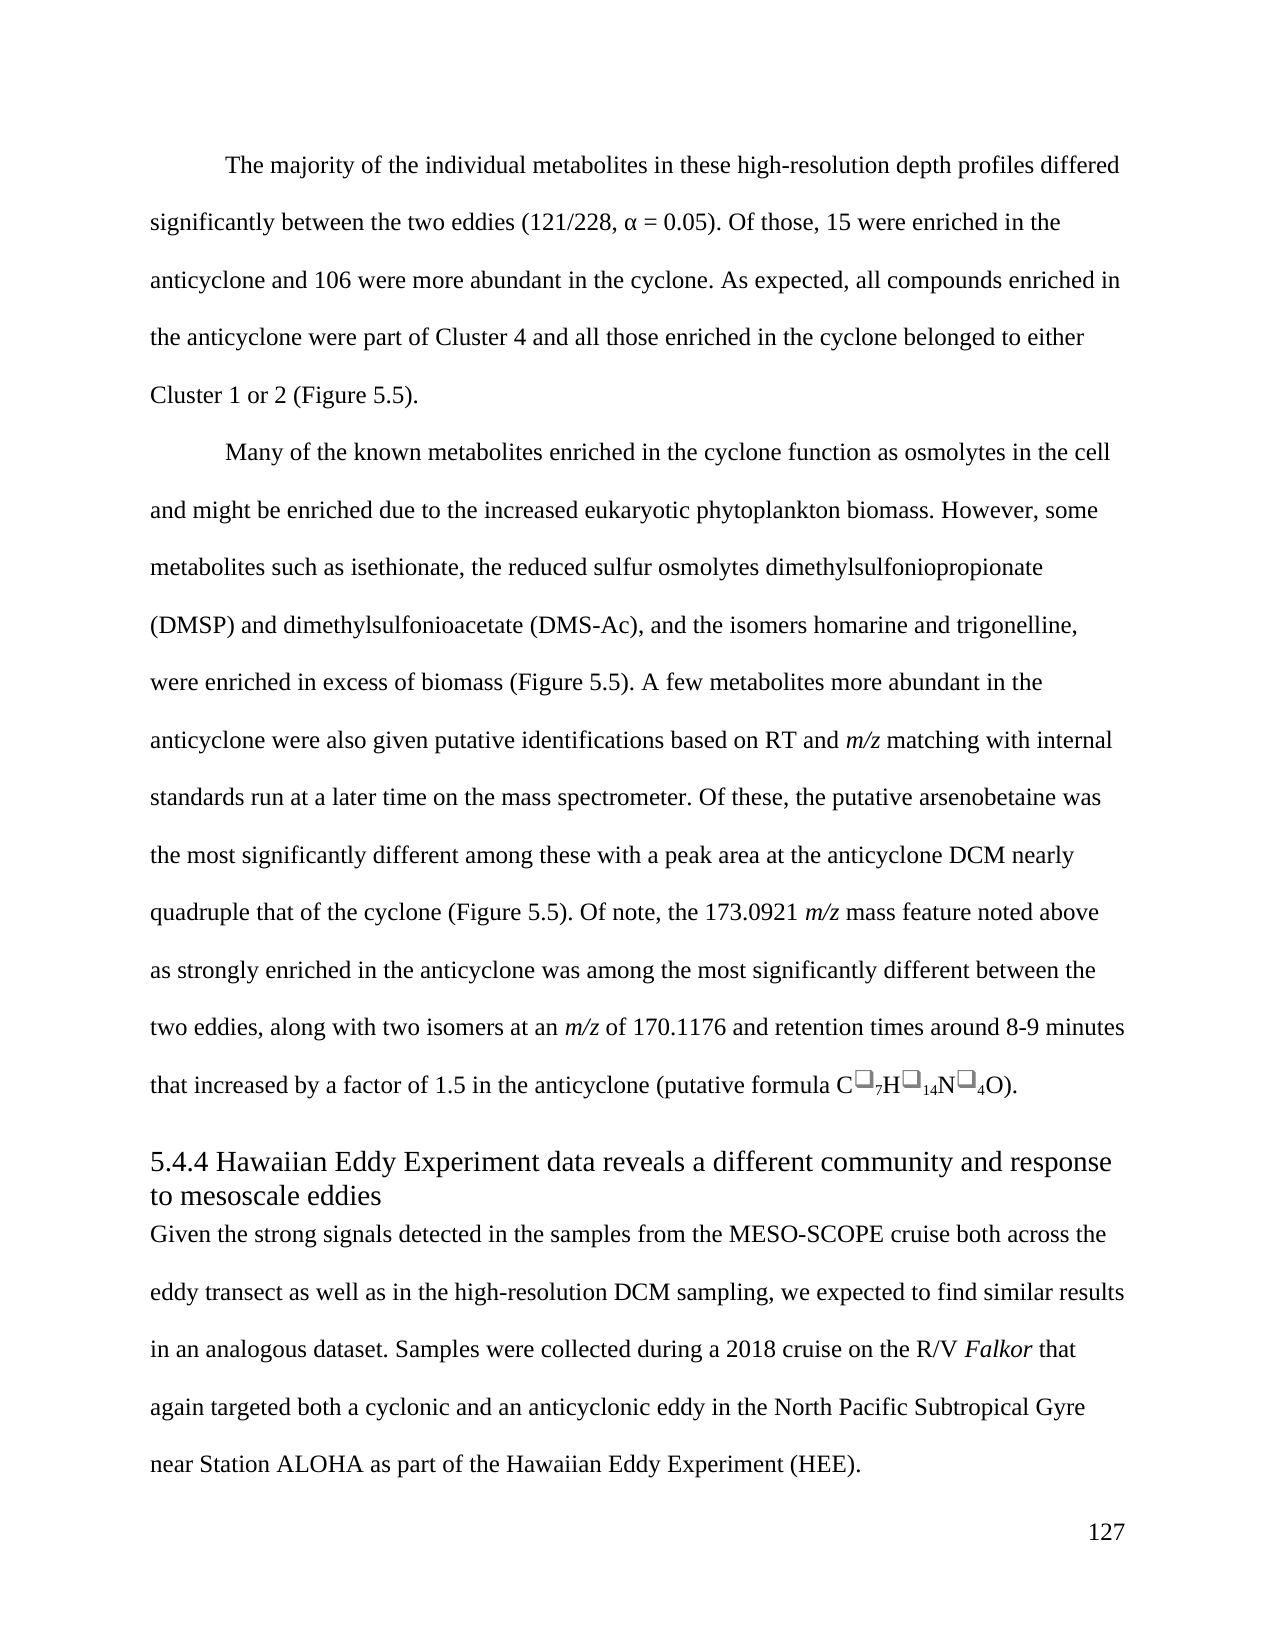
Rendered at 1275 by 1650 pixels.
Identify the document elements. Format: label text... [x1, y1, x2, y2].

text The majority of the individual metabolites in these high-resolution depth profiles differed significantly between the two eddies (121/228, α = 0.05). Of those, 15 were enriched in the anticyclone and 106 were more abundant in the cyclone. As expected, all compounds enriched in the anticyclone were part of Cluster 4 and all those enriched in the cyclone belonged to either Cluster 1 or 2 (Figure 5.5). [150, 150, 1125, 409]
subtitle 5.4.4 Hawaiian Eddy Experiment data reveals a different community and response to mesoscale eddies [150, 1144, 1125, 1211]
text Many of the known metabolites enriched in the cyclone function as osmolytes in the cell and might be enriched due to the increased eukaryotic phytoplankton biomass. However, some metabolites such as isethionate, the reduced sulfur osmolytes dimethylsulfoniopropionate (DMSP) and dimethylsulfonioacetate (DMS-Ac), and the isomers homarine and trigonelline, were enriched in excess of biomass (Figure 5.5). A few metabolites more abundant in the anticyclone were also given putative identifications based on RT and m/z matching with internal standards run at a later time on the mass spectrometer. Of these, the putative arsenobetaine was the most significantly different among these with a peak area at the anticyclone DCM nearly quadruple that of the cyclone (Figure 5.5). Of note, the 173.0921 m/z mass feature noted above as strongly enriched in the anticyclone was among the most significantly different between the two eddies, along with two isomers at an m/z of 170.1176 and retention times around 8-9 minutes that increased by a factor of 1.5 in the anticyclone (putative formula CHNO). [150, 437, 1125, 1099]
text Given the strong signals detected in the samples from the MESO-SCOPE cruise both across the eddy transect as well as in the high-resolution DCM sampling, we expected to find similar results in an analogous dataset. Samples were collected during a 2018 cruise on the R/V Falkor that again targeted both a cyclonic and an anticyclonic eddy in the North Pacific Subtropical Gyre near Station ALOHA as part of the Hawaiian Eddy Experiment (HEE). [150, 1219, 1125, 1478]
